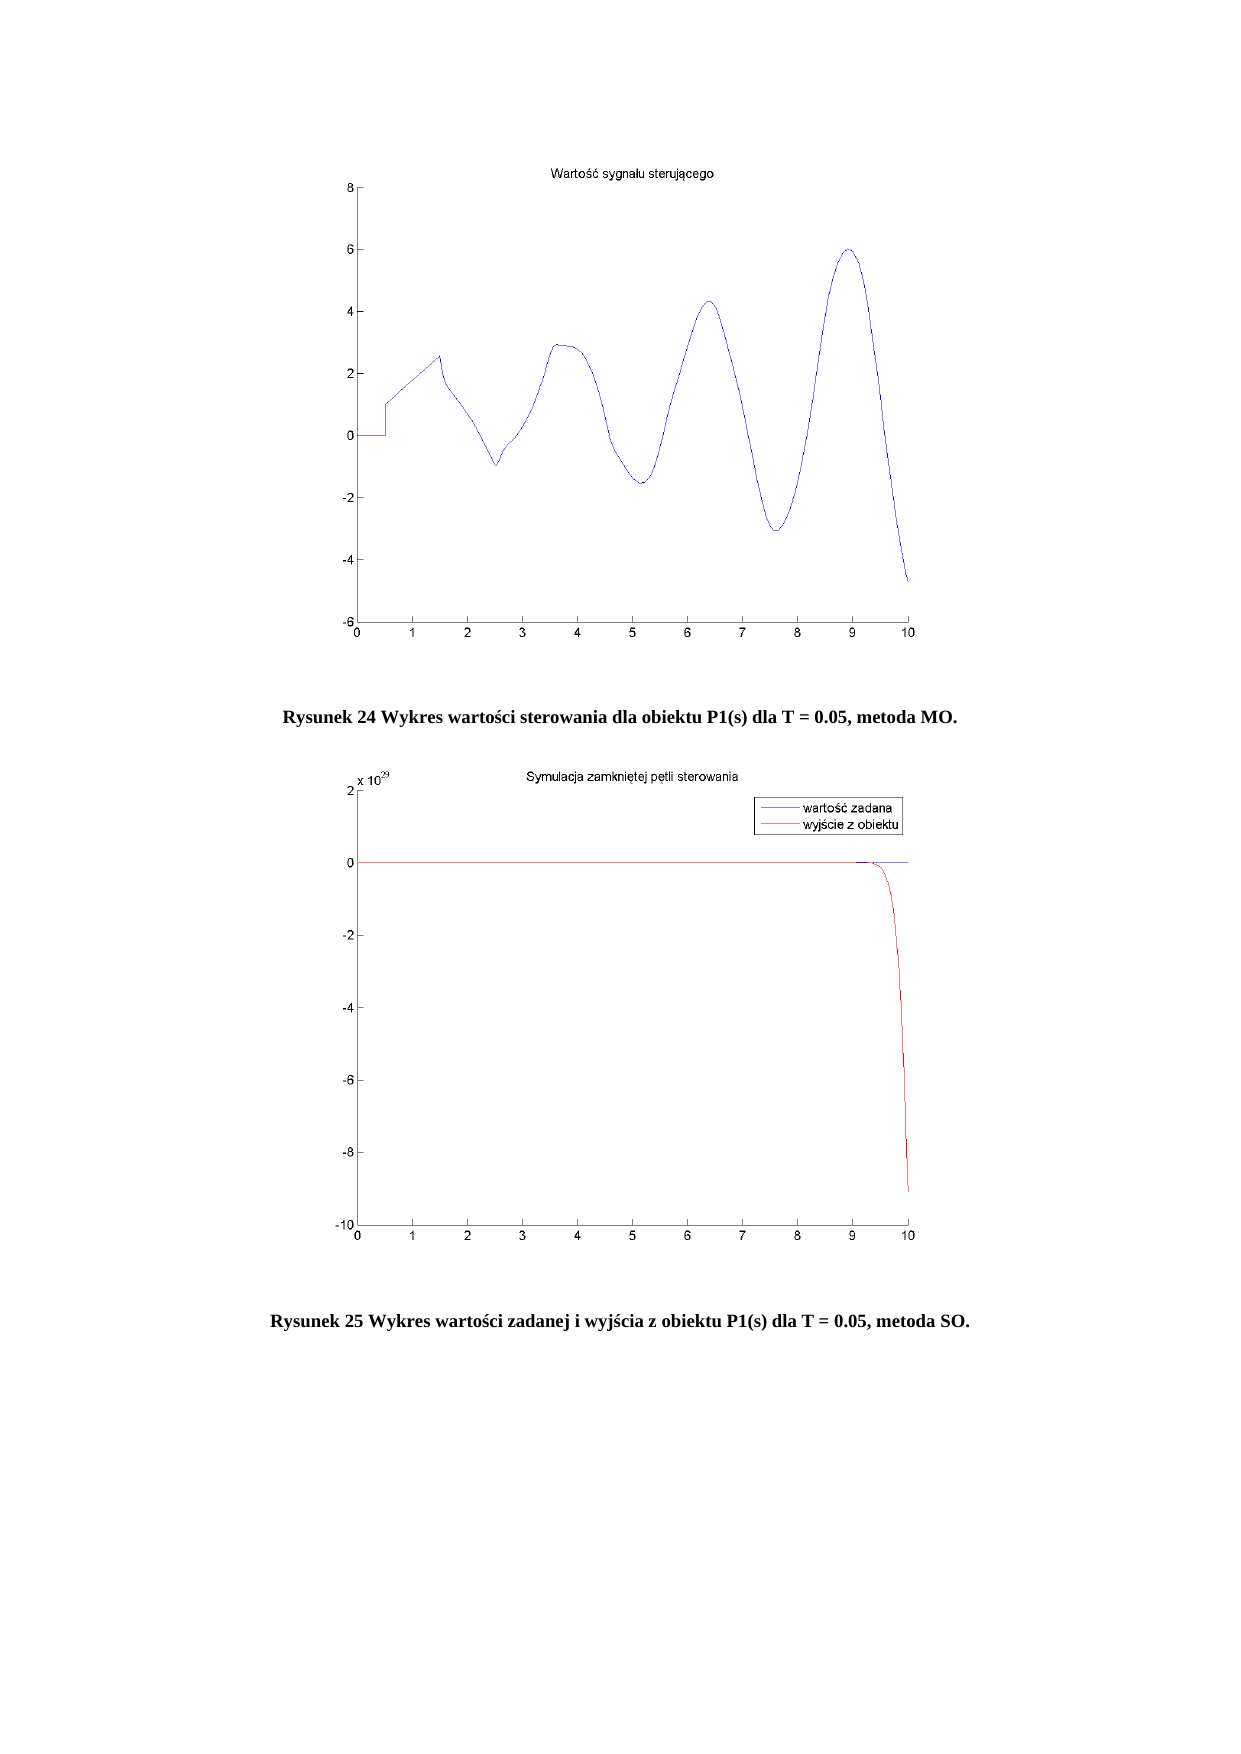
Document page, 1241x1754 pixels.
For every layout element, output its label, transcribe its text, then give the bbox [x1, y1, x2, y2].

text Rysunek 25 Wykres wartości zadanej i wyjścia z obiektu P1(s) dla T = 0.05, metoda SO. [148, 1309, 1093, 1331]
picture [265, 751, 975, 1283]
text Rysunek 24 Wykres wartości sterowania dla obiektu P1(s) dla T = 0.05, metoda MO. [148, 706, 1093, 728]
picture [265, 147, 975, 680]
